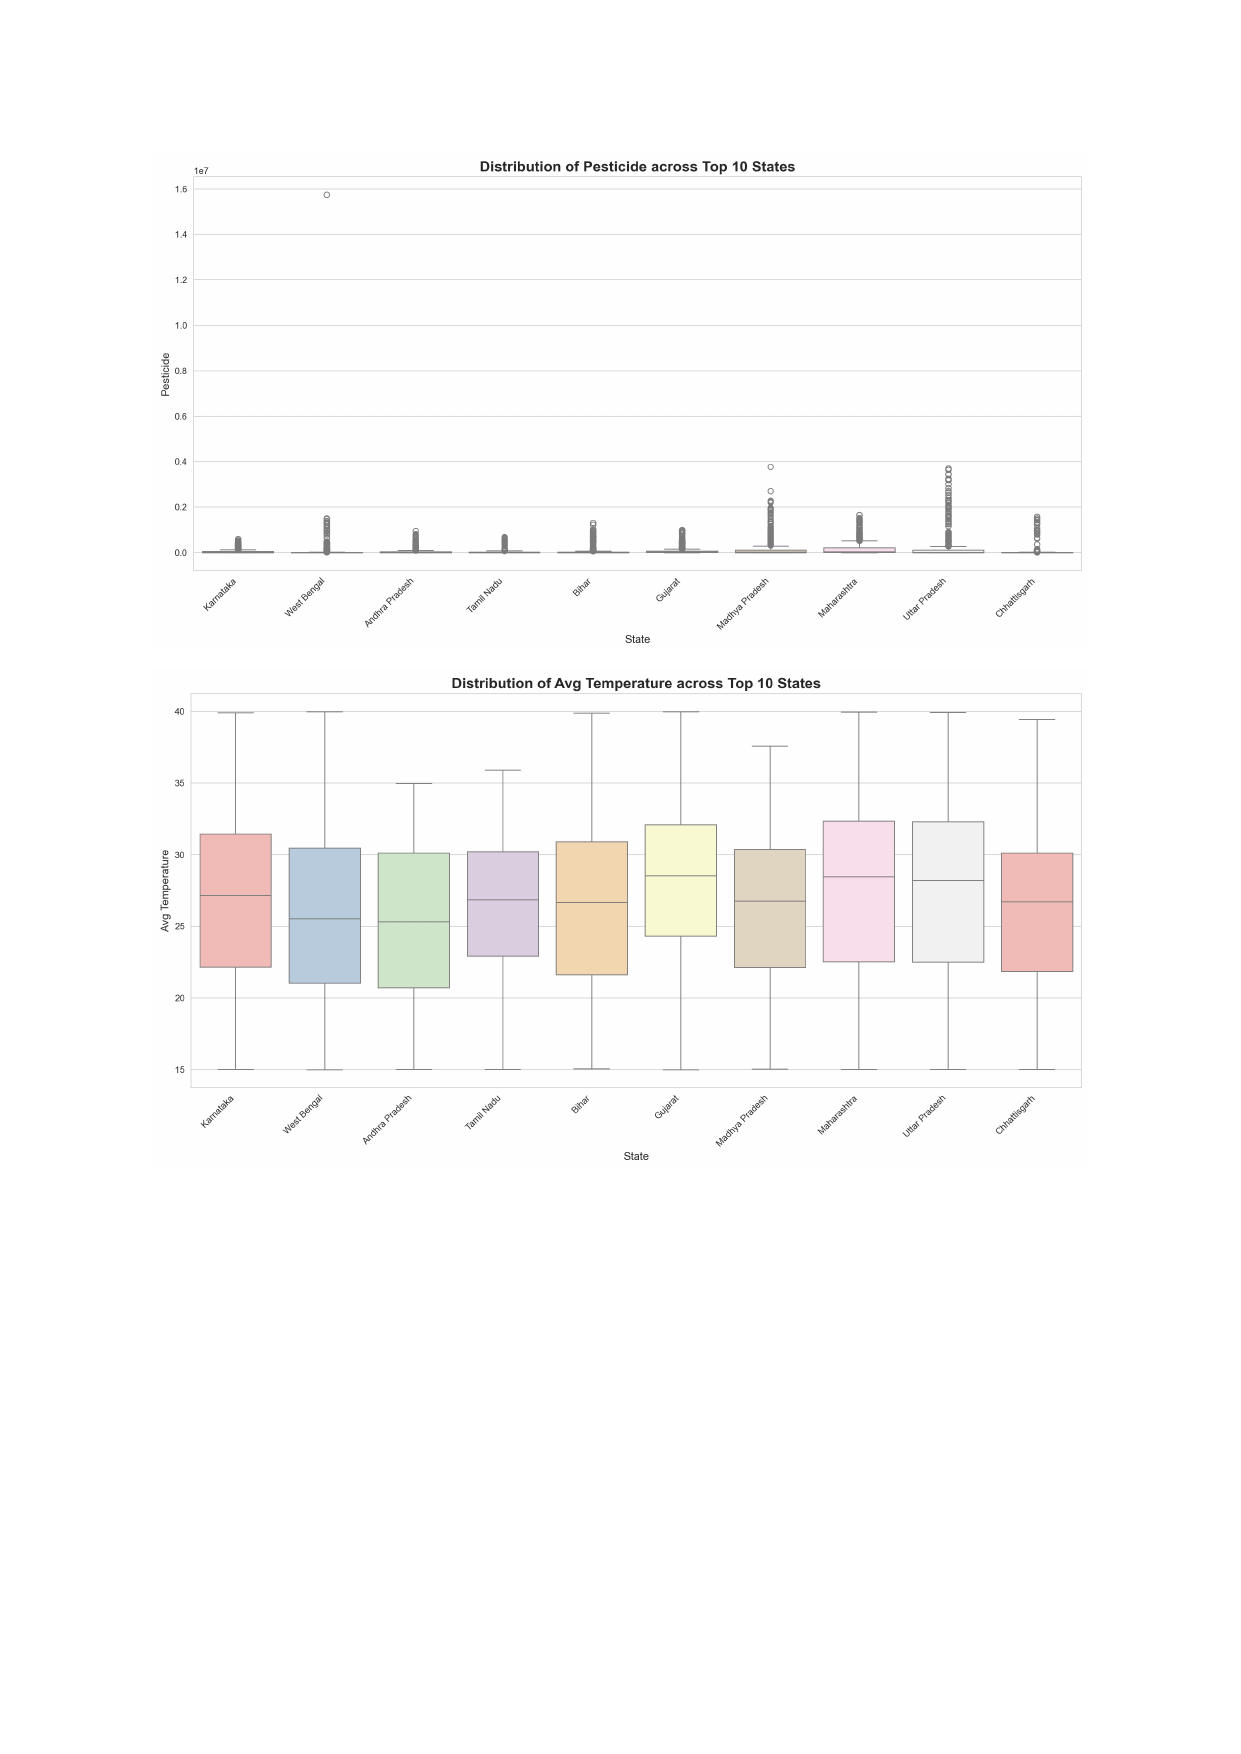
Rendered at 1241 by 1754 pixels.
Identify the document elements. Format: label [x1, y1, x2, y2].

picture [150, 668, 1091, 1168]
picture [150, 150, 1091, 650]
